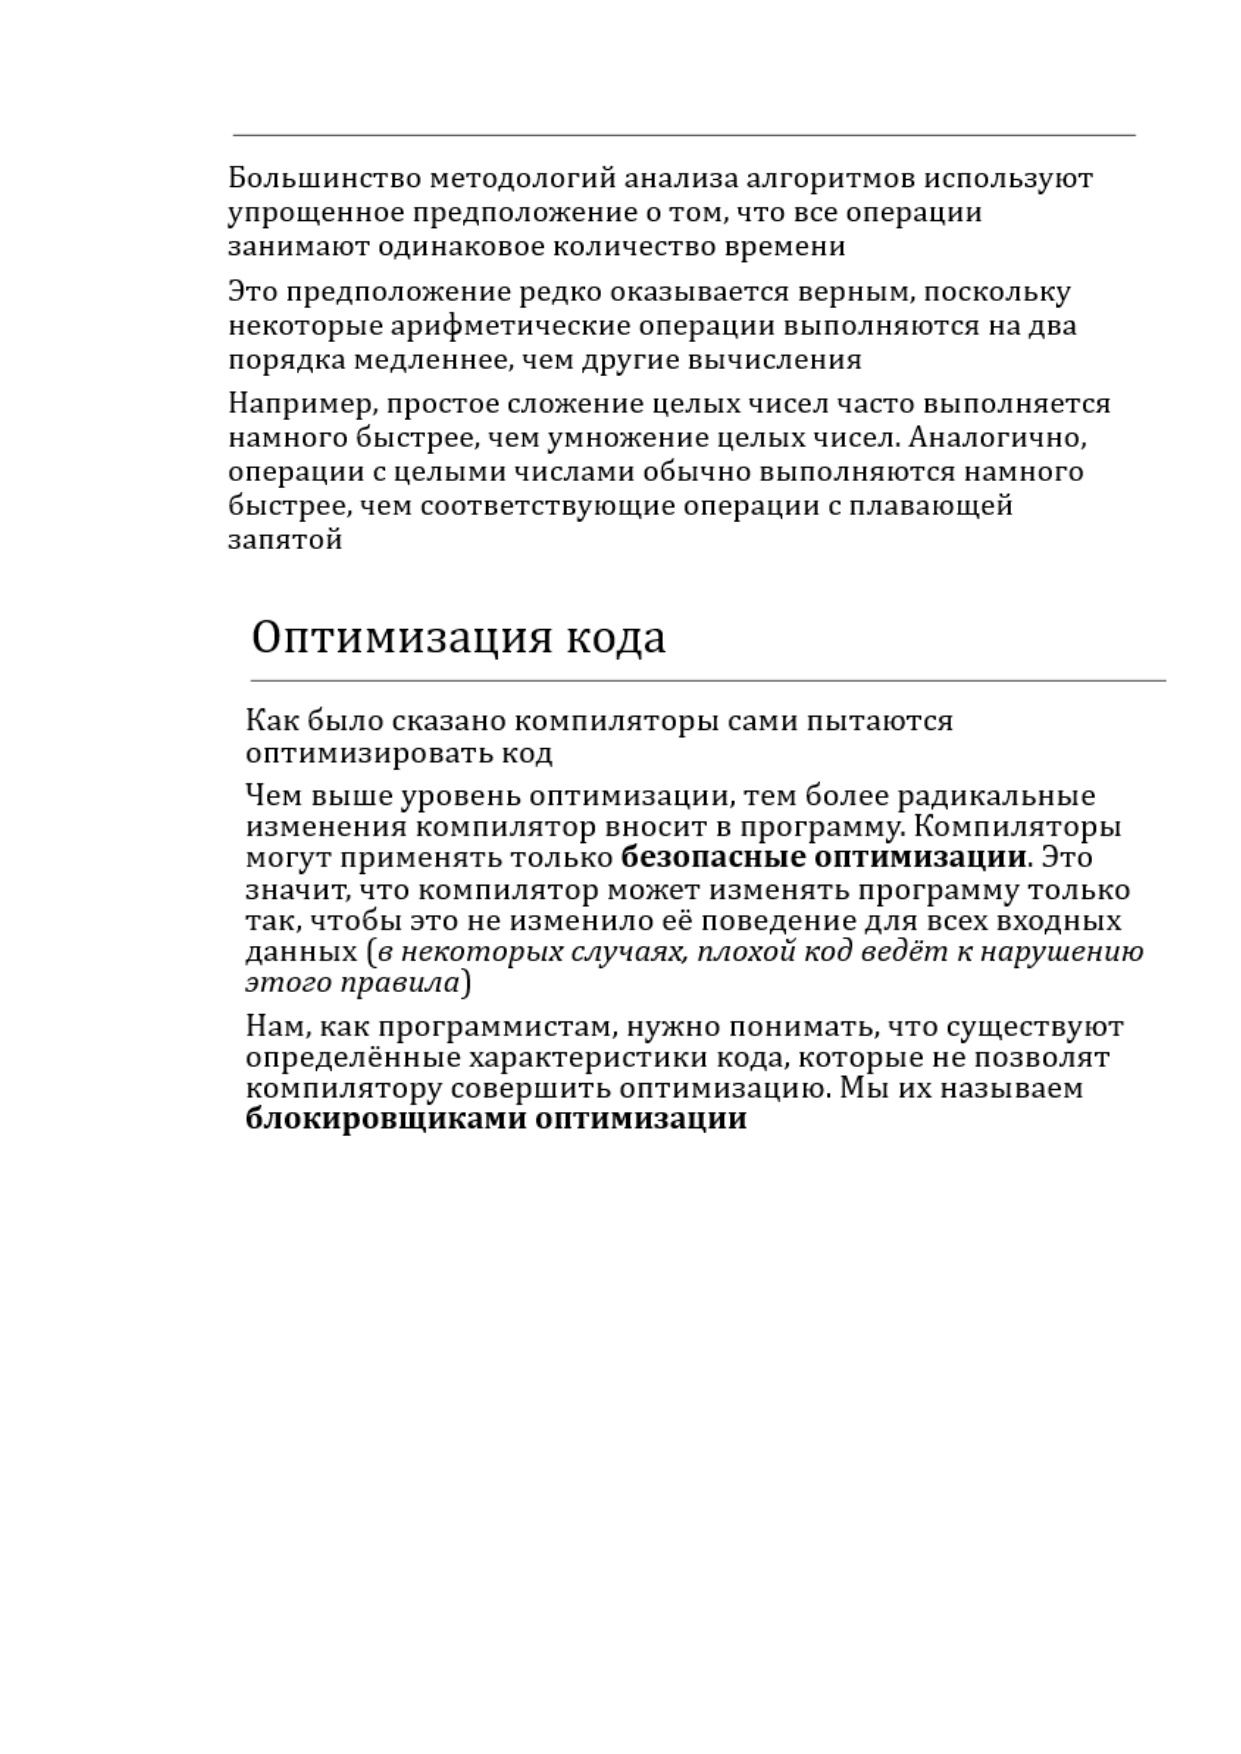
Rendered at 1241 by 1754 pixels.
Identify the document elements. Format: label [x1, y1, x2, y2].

picture [192, 118, 1167, 1161]
